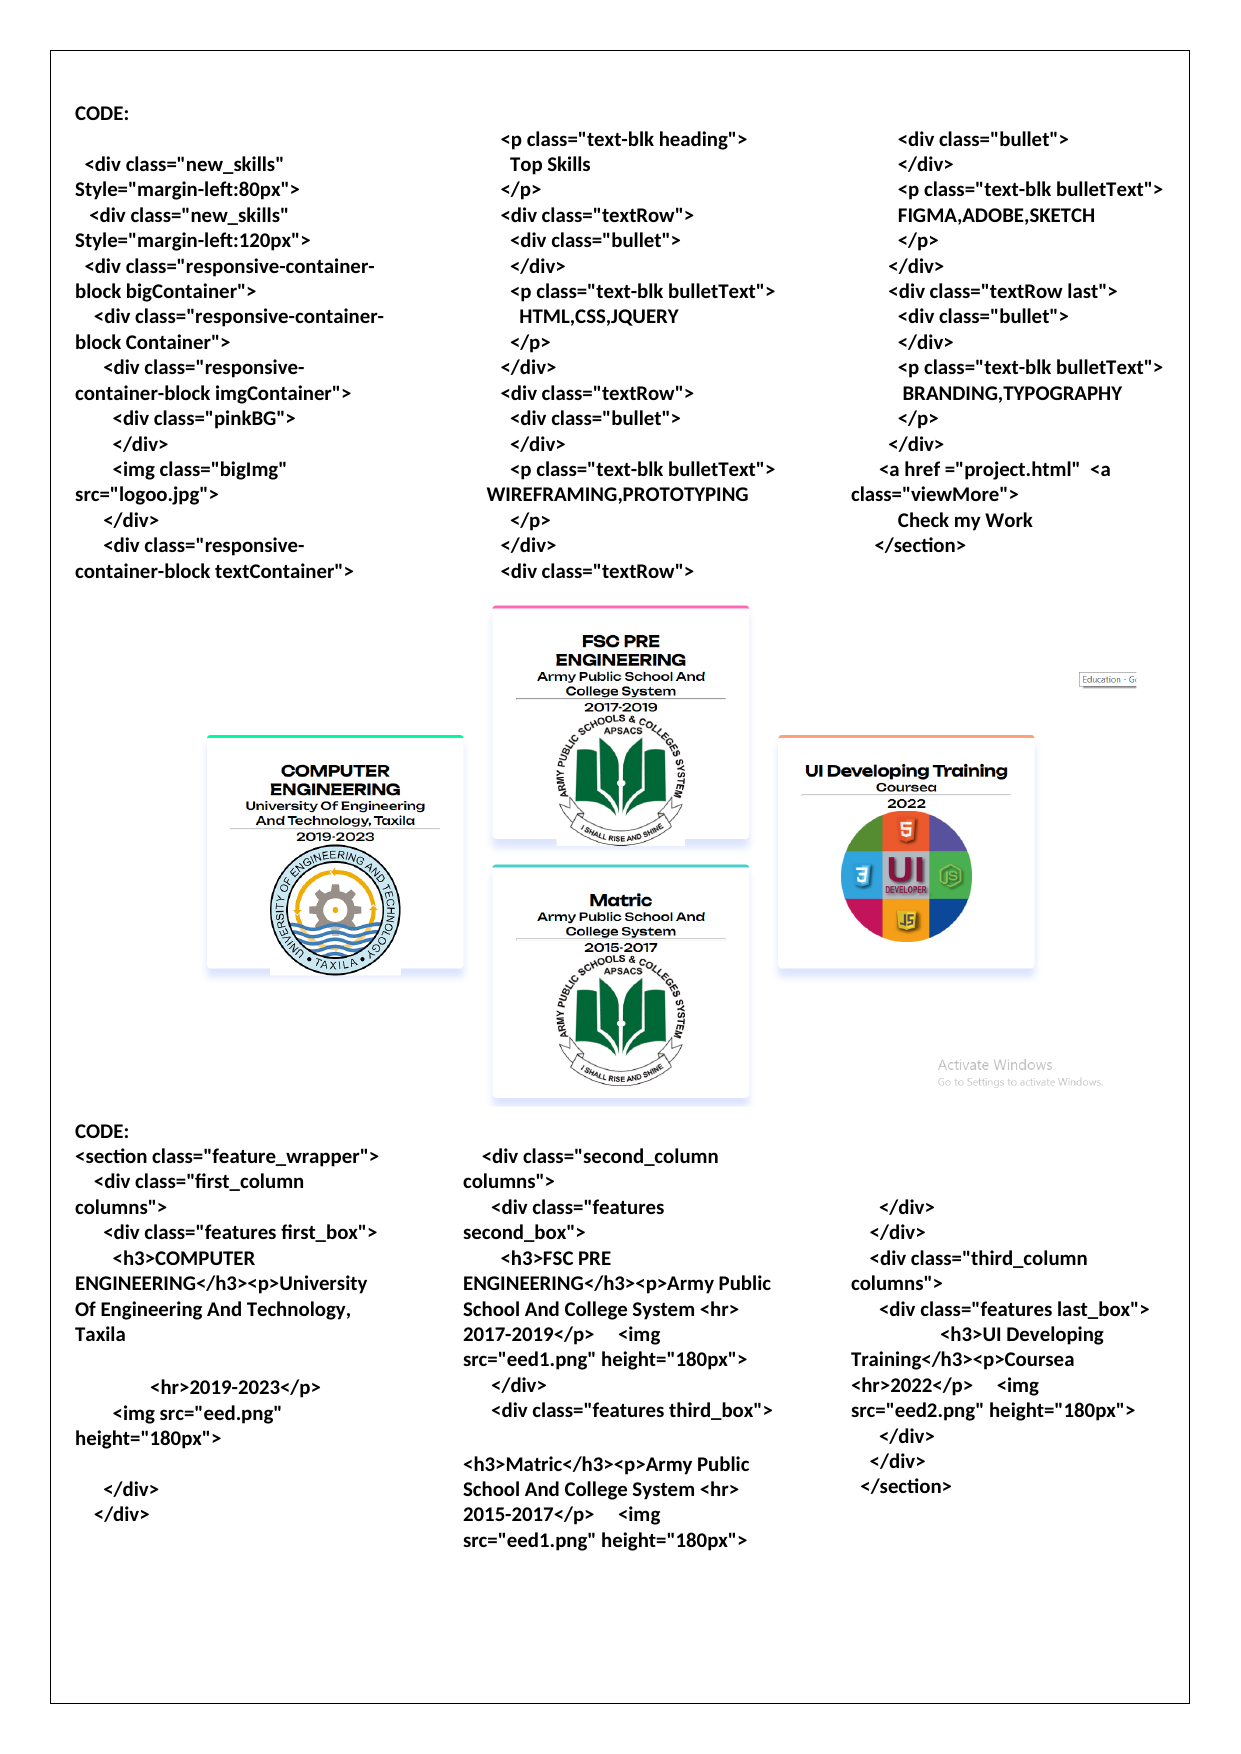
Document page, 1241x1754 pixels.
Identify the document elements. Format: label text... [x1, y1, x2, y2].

text </div> [851, 1448, 1165, 1474]
text <h3>Matric</h3><p>Army Public School And College System <hr> 2015-2017</p> <img src="eed1.png" height="180px"> [463, 1423, 777, 1552]
text <p class="text-blk bulletText"> [851, 354, 1165, 380]
text <div class="features third_box"> [463, 1397, 777, 1423]
text <img src="eed.png" height="180px"> [75, 1400, 389, 1451]
picture [75, 583, 1137, 1118]
text <div class="textRow last"> [851, 278, 1165, 304]
text FIGMA,ADOBE,SKETCH [851, 202, 1165, 227]
text <div class="responsive-container-block textContainer"> [75, 532, 389, 583]
text </section> [851, 1474, 1165, 1499]
text </div> [851, 151, 1165, 177]
text </p> [851, 227, 1165, 253]
text <h3>COMPUTER ENGINEERING</h3><p>University Of Engineering And Technology, Taxila [75, 1245, 389, 1347]
text <div class="textRow"> [463, 558, 777, 583]
text <p class="text-blk heading"> [463, 126, 777, 151]
text CODE: [75, 100, 1165, 126]
text </div> [463, 354, 777, 380]
text </div> [851, 329, 1165, 354]
text <h3>UI Developing Training</h3><p>Coursea <hr>2022</p> <img src="eed2.png" height="180px"> [851, 1321, 1165, 1423]
text </div> [463, 1372, 777, 1397]
text </p> [463, 507, 777, 532]
text <div class="bullet"> [851, 304, 1165, 329]
text <h3>FSC PRE ENGINEERING</h3><p>Army Public School And College System <hr> 2017-2019</p> <img src="eed1.png" height="180px"> [463, 1245, 777, 1372]
text CODE: [75, 1118, 1165, 1143]
text </div> [851, 1423, 1165, 1448]
text <section class="feature_wrapper"> [75, 1143, 389, 1169]
text <div class="responsive-container-block bigContainer"> [75, 253, 389, 304]
text </p> [463, 177, 777, 202]
text <div class="new_skills" Style="margin-left:80px"> [75, 151, 389, 202]
text <p class="text-blk bulletText"> [851, 177, 1165, 202]
text </p> [463, 329, 777, 354]
text WIREFRAMING,PROTOTYPING [463, 482, 777, 507]
text Top Skills [463, 151, 777, 177]
text </div> [463, 431, 777, 456]
text </div> [851, 1219, 1165, 1245]
text <div class="responsive-container-block imgContainer"> [75, 354, 389, 405]
text <div class="bullet"> [463, 405, 777, 431]
text <hr>2019-2023</p> [75, 1347, 389, 1400]
text <a href ="project.html" <a class="viewMore"> [851, 456, 1165, 507]
text </div> [75, 507, 389, 532]
text <div class="pinkBG"> [75, 405, 389, 431]
text </div> [75, 431, 389, 456]
text BRANDING,TYPOGRAPHY [851, 380, 1165, 405]
text </div> [851, 1194, 1165, 1219]
text Check my Work [851, 507, 1165, 532]
text <div class="responsive-container-block Container"> [75, 304, 389, 354]
text </p> [851, 405, 1165, 431]
text <div class="bullet"> [851, 126, 1165, 151]
text <div class="features last_box"> [851, 1296, 1165, 1321]
text <div class="features second_box"> [463, 1194, 777, 1245]
text </div> [75, 1502, 389, 1527]
text <div class="first_column columns"> [75, 1169, 389, 1219]
text </div> [75, 1476, 389, 1502]
text <div class="second_column columns"> [463, 1143, 777, 1194]
text <p class="text-blk bulletText"> [463, 278, 777, 304]
text </div> [463, 253, 777, 278]
text <div class="third_column columns"> [851, 1245, 1165, 1296]
text <div class="bullet"> [463, 227, 777, 253]
text <div class="textRow"> [463, 202, 777, 227]
text </div> [851, 431, 1165, 456]
text </div> [851, 253, 1165, 278]
text <div class="new_skills" Style="margin-left:120px"> [75, 202, 389, 253]
text </section> [851, 532, 1165, 558]
text <p class="text-blk bulletText"> [463, 456, 777, 482]
text <div class="textRow"> [463, 380, 777, 405]
text HTML,CSS,JQUERY [463, 304, 777, 329]
text <img class="bigImg" src="logoo.jpg"> [75, 456, 389, 507]
text </div> [463, 532, 777, 558]
text <div class="features first_box"> [75, 1219, 389, 1245]
